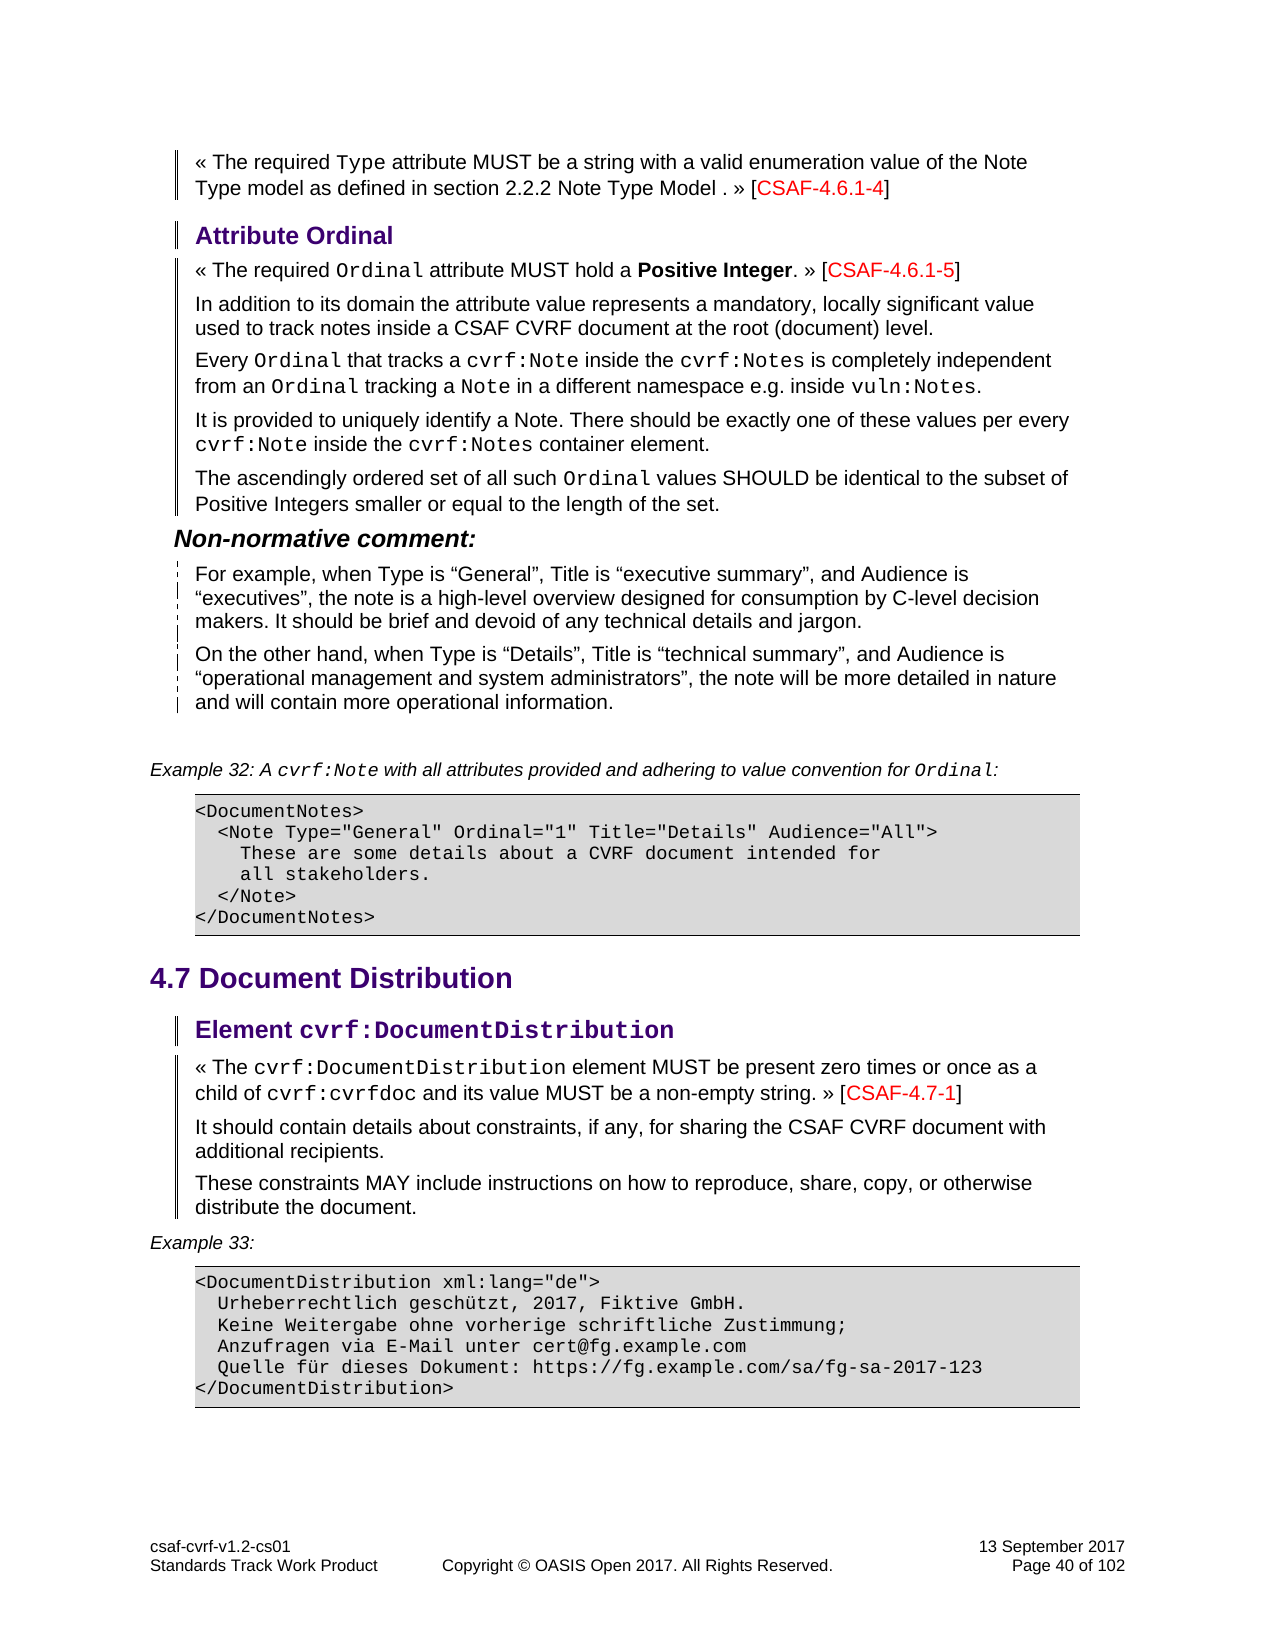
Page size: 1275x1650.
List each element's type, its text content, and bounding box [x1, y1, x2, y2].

text These constraints MAY include instructions on how to reproduce, share, copy, or otherwise distribute the document. [178, 1171, 1080, 1219]
subtitle Attribute Ordinal [178, 221, 1125, 249]
text « The required Type attribute MUST be a string with a valid enumeration value of the Note Type model as defined in section 2.2.2 Note Type Model . » [CSAF-4.6.1-4] [178, 150, 1080, 200]
text In addition to its domain the attribute value represents a mandatory, locally significant value used to track notes inside a CSAF CVRF document at the root (document) level. [178, 292, 1080, 340]
text It should contain details about constraints, if any, for sharing the CSAF CVRF document with additional recipients. [178, 1115, 1080, 1163]
text For example, when Type is “General”, Title is “executive summary”, and Audience is “executives”, the note is a high-level overview designed for consumption by C-level decision makers. It should be brief and devoid of any technical details and jargon. [177, 561, 1080, 633]
text Example 33: [150, 1231, 1125, 1253]
text « The cvrf:DocumentDistribution element MUST be present zero times or once as a child of cvrf:cvrfdoc and its value MUST be a non-empty string. » [CSAF-4.7-1] [178, 1055, 1080, 1106]
text It is provided to uniquely identify a Note. There should be exactly one of these values per every cvrf:Note inside the cvrf:Notes container element. [178, 408, 1080, 458]
text Every Ordinal that tracks a cvrf:Note inside the cvrf:Notes is completely independent from an Ordinal tracking a Note in a different namespace e.g. inside vuln:Notes. [178, 348, 1080, 400]
text <DocumentDistribution xml:lang="de"> Urheberrechtlich geschützt, 2017, Fiktive GmbH. Keine Weitergabe ohne vorherige schriftliche Zustimmung; Anzufragen via E-Mail unter cert@fg.example.com Quelle für dieses Dokument: https://fg.example.com/sa/fg-sa-2017-123 </DocumentDistribution> [195, 1267, 1080, 1407]
subtitle Element cvrf:DocumentDistribution [178, 1016, 1125, 1046]
text « The required Ordinal attribute MUST hold a Positive Integer. » [CSAF-4.6.1-5] [178, 258, 1080, 283]
text <DocumentNotes> <Note Type="General" Ordinal="1" Title="Details" Audience="All"> These are some details about a CVRF document intended for all stakeholders. </Note> </DocumentNotes> [195, 795, 1080, 935]
text The ascendingly ordered set of all such Ordinal values SHOULD be identical to the subset of Positive Integers smaller or equal to the length of the set. [178, 466, 1080, 516]
text On the other hand, when Type is “Details”, Title is “technical summary”, and Audience is “operational management and system administrators”, the note will be more detailed in nature and will contain more operational information. [177, 642, 1080, 713]
subtitle Document Distribution [150, 961, 1125, 995]
subtitle Non-normative comment: [174, 524, 1125, 553]
